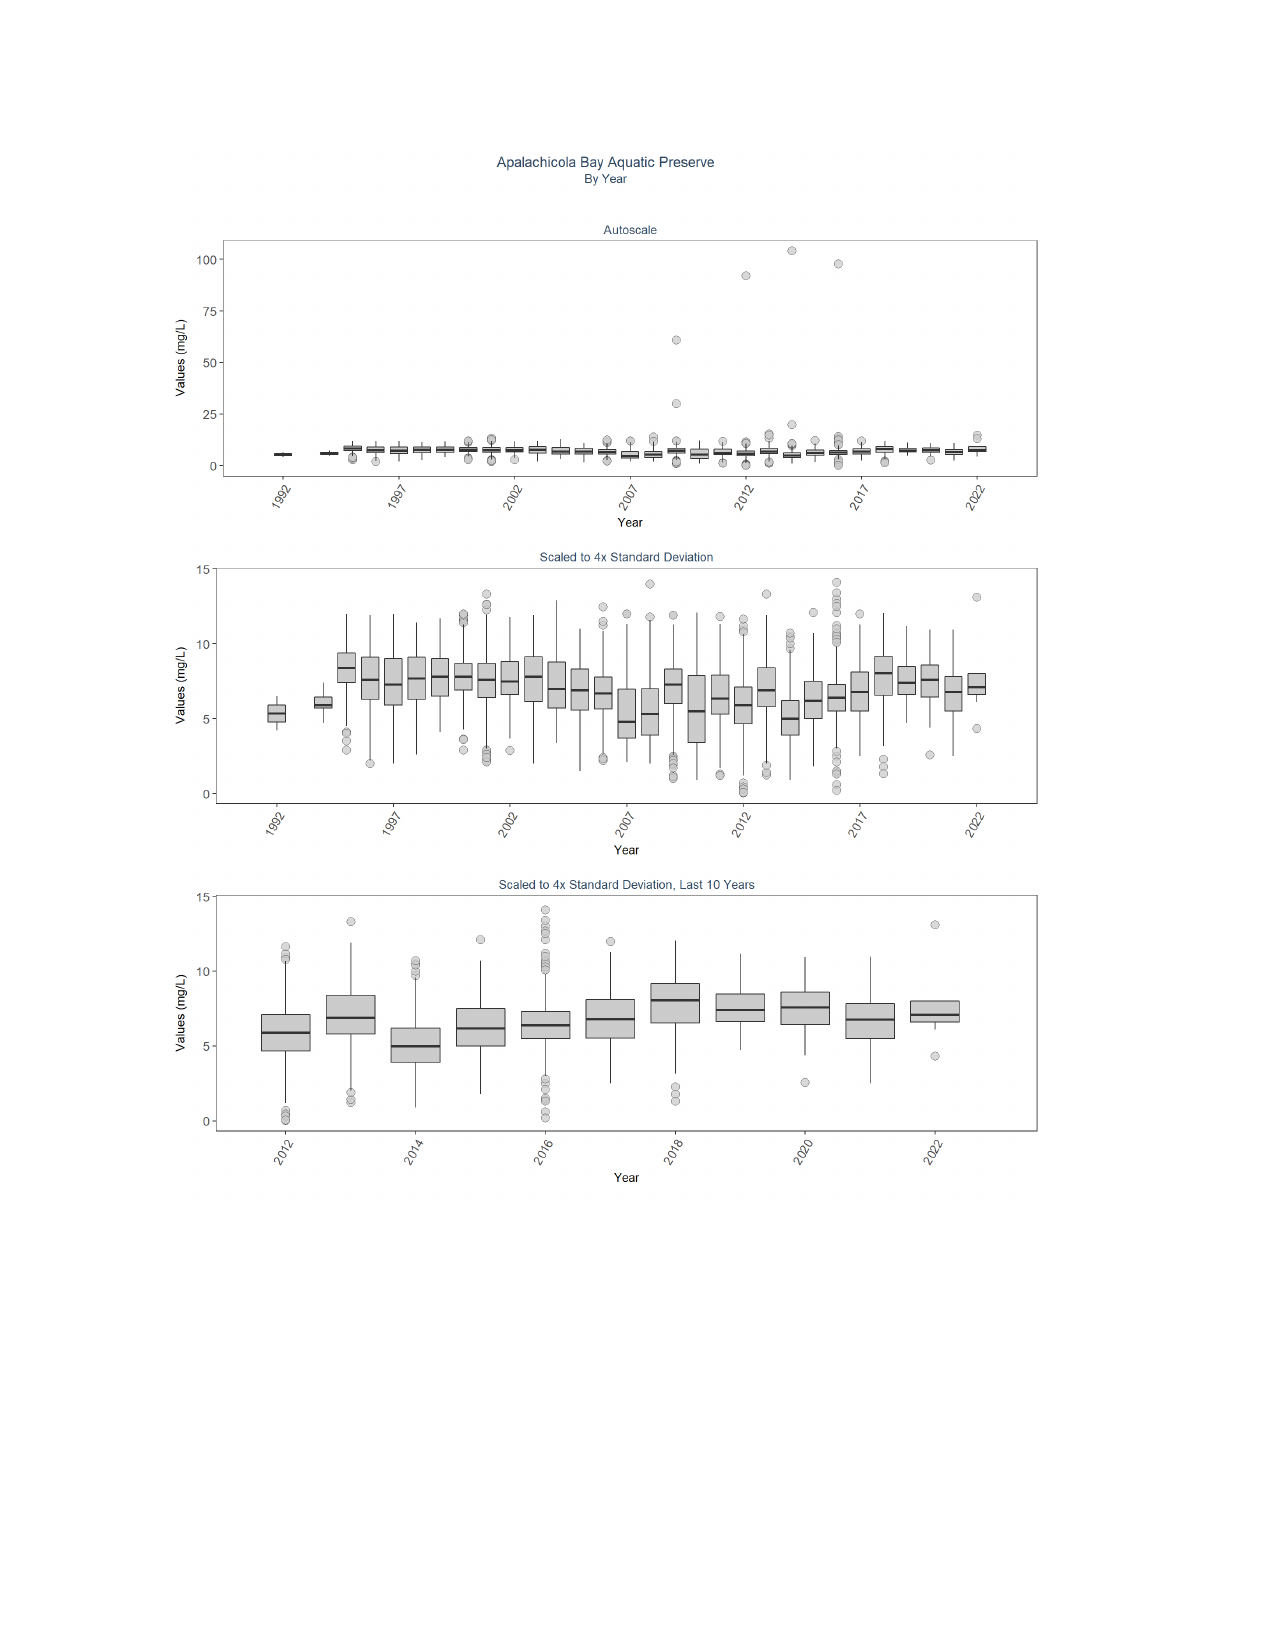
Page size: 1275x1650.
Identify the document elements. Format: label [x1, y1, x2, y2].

picture [168, 150, 1044, 1200]
